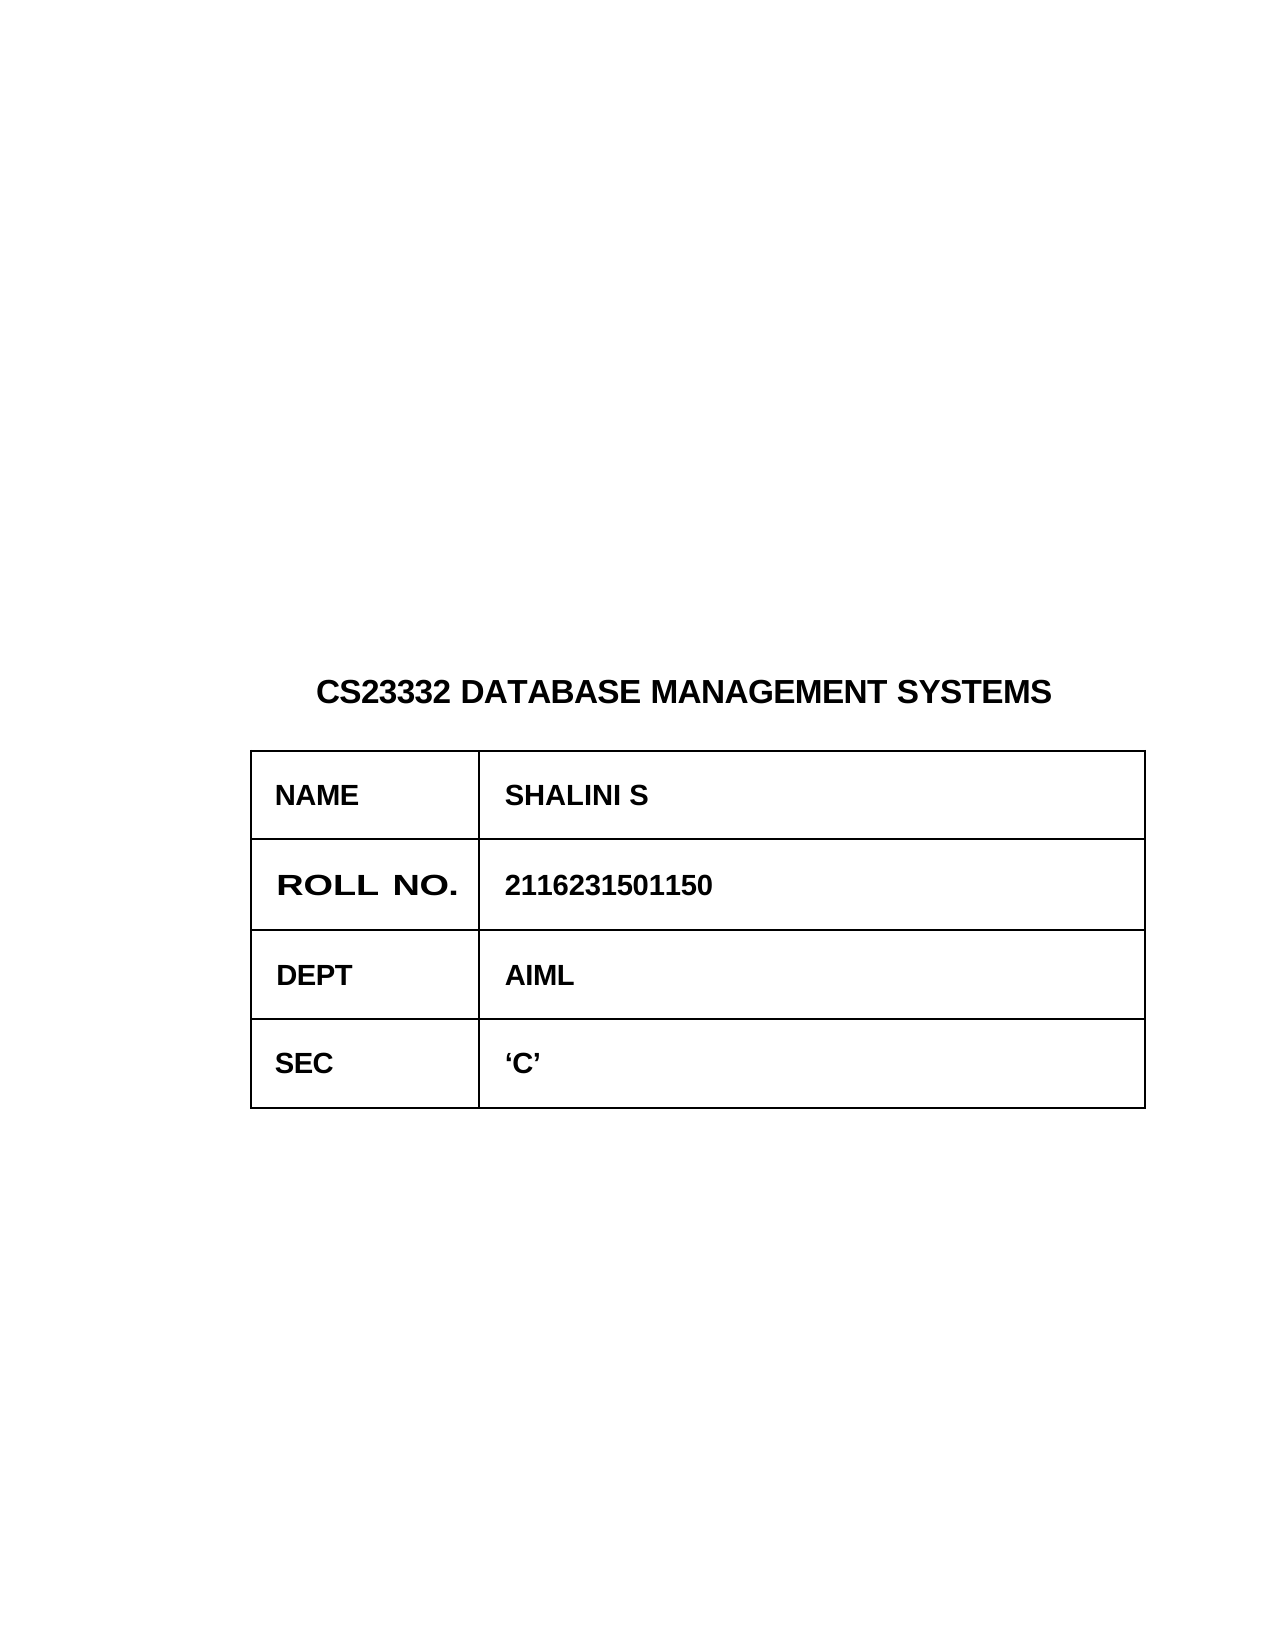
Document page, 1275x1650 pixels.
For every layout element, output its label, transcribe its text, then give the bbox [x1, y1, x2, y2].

table_header NAME [252, 752, 478, 838]
table_cell DEPT [252, 931, 478, 1018]
table_cell AIML [480, 931, 1144, 1018]
table_header SHALINI S [480, 752, 1144, 838]
text CS23332 DATABASE MANAGEMENT SYSTEMS [144, 672, 1225, 710]
table_cell ‘C’ [480, 1020, 1144, 1107]
table_cell ROLL NO. [252, 840, 478, 929]
table_cell SEC [252, 1020, 478, 1107]
table_cell 2116231501150 [480, 840, 1144, 929]
